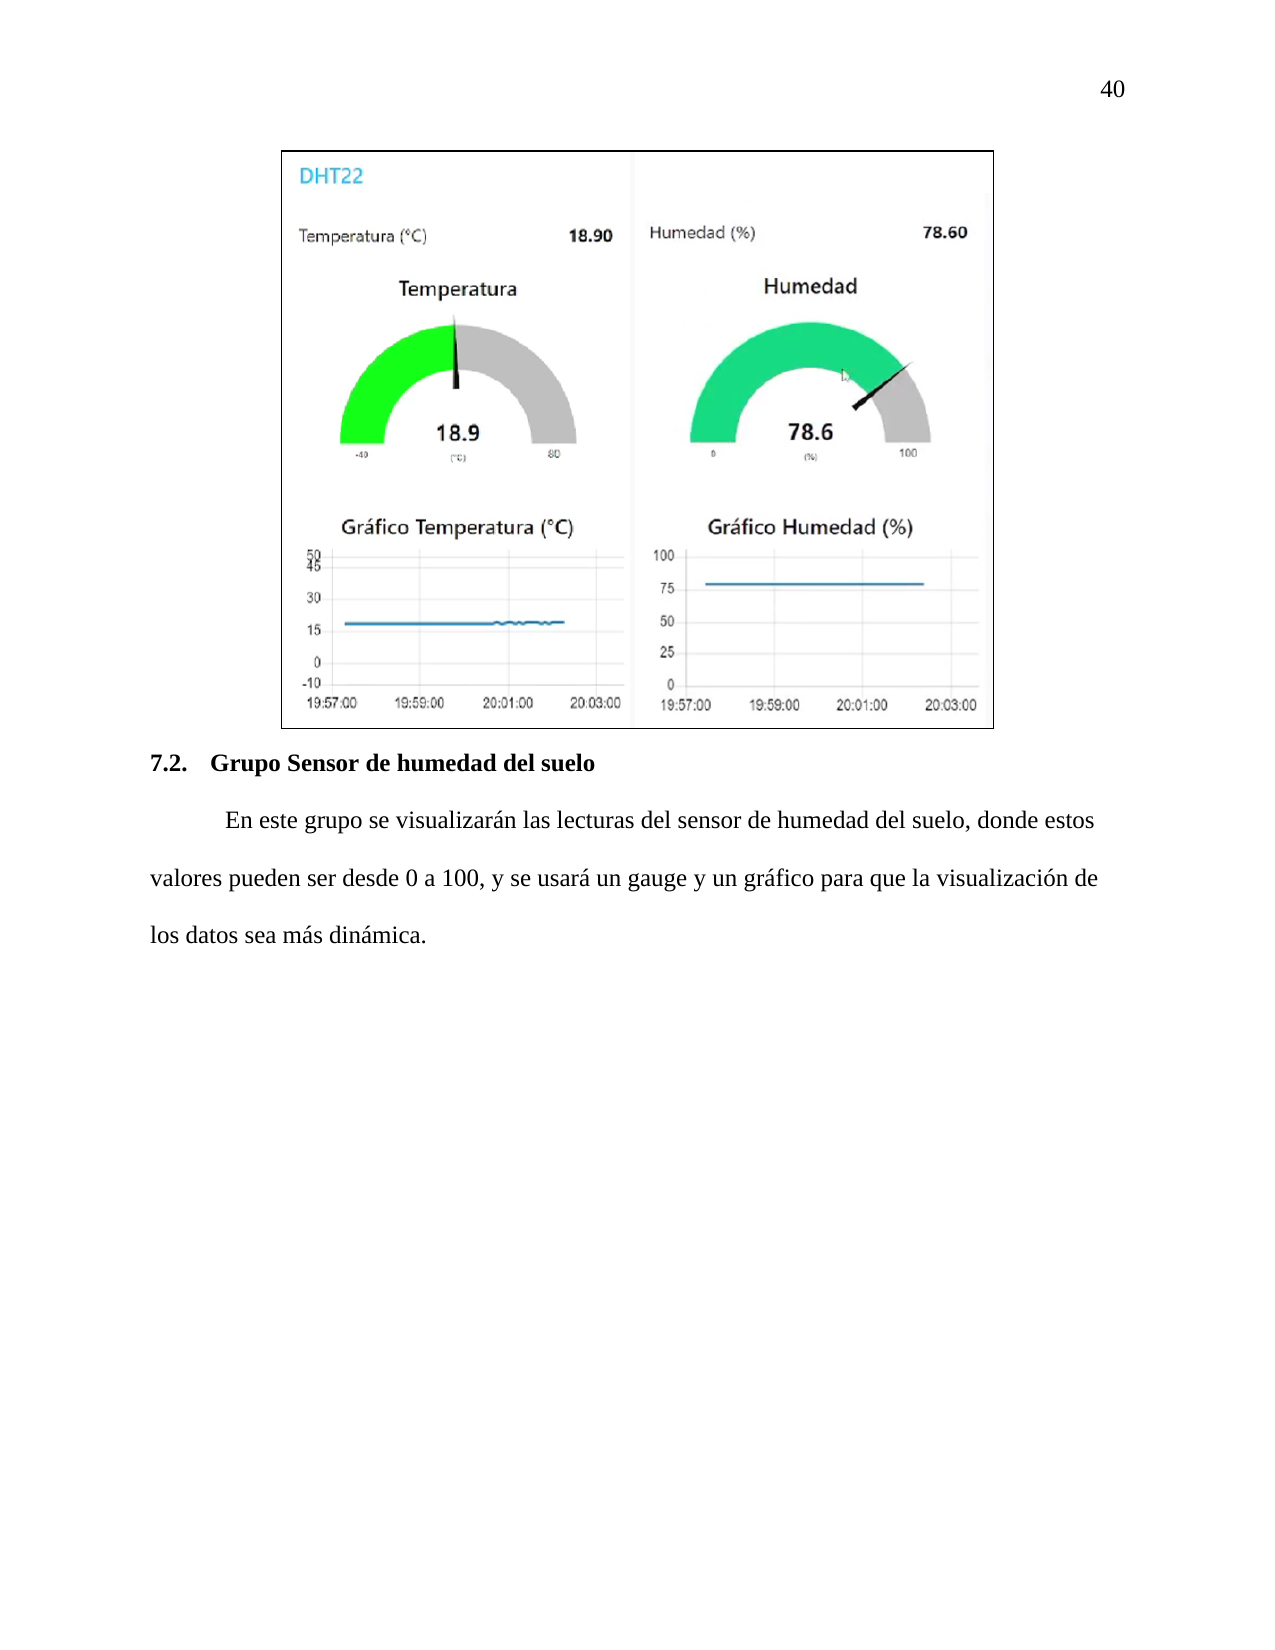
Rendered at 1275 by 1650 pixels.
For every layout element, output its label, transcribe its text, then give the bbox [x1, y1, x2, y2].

text En este grupo se visualizarán las lecturas del sensor de humedad del suelo, donde estos valores pueden ser desde 0 a 100, y se usará un gauge y un gráfico para que la visualización de los datos sea más dinámica. [150, 806, 1125, 949]
subtitle Grupo Sensor de humedad del suelo [150, 748, 1125, 777]
picture [282, 152, 993, 728]
